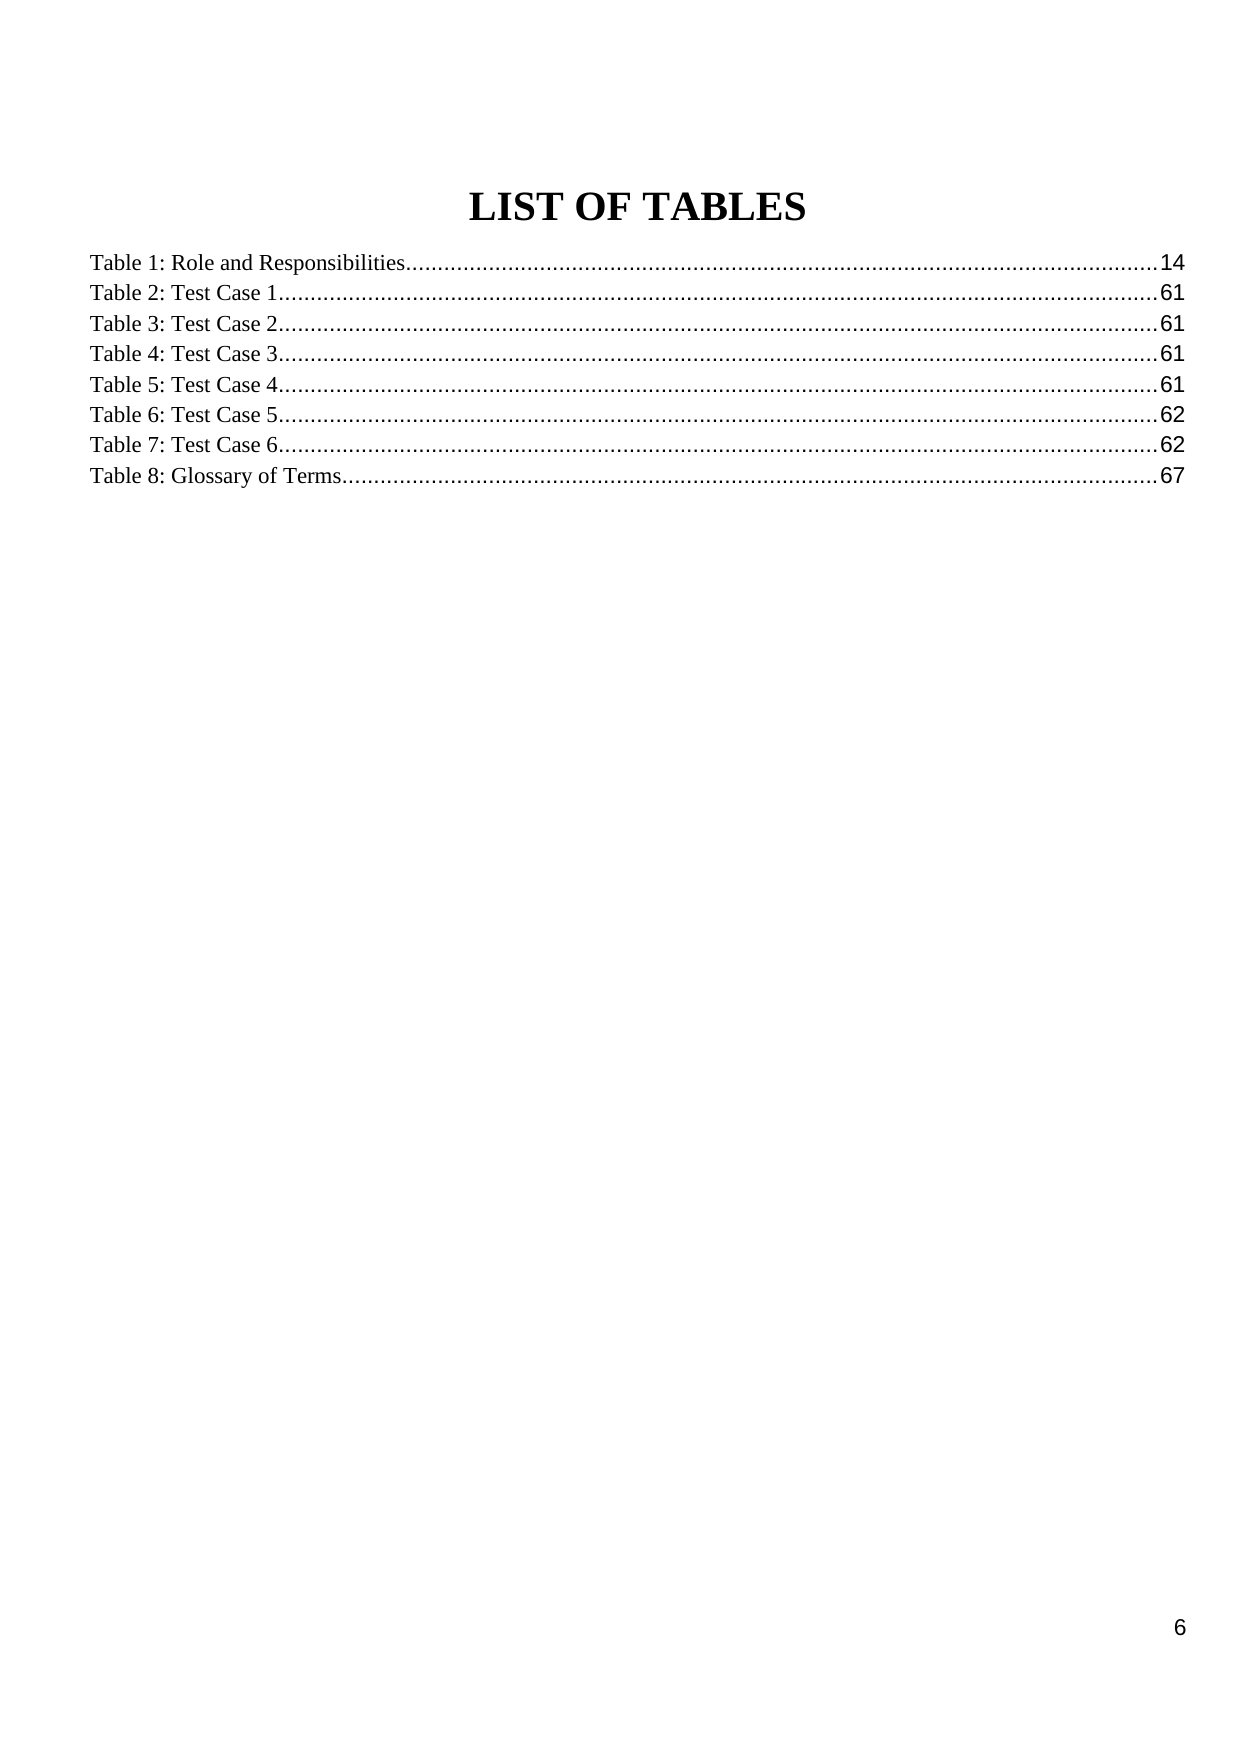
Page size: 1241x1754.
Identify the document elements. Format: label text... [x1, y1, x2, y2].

text Table 5: Test Case 4 61 [89, 371, 1186, 397]
text Table 7: Test Case 6 62 [89, 431, 1186, 458]
text Table 2: Test Case 1 61 [89, 279, 1186, 306]
text Table 8: Glossary of Terms 67 [89, 462, 1186, 488]
text Table 4: Test Case 3 61 [89, 340, 1186, 367]
subtitle LIST OF TABLES [89, 181, 1186, 229]
text Table 1: Role and Responsibilities 14 [89, 249, 1186, 275]
text Table 6: Test Case 5 62 [89, 401, 1186, 427]
text Table 3: Test Case 2 61 [89, 310, 1186, 336]
